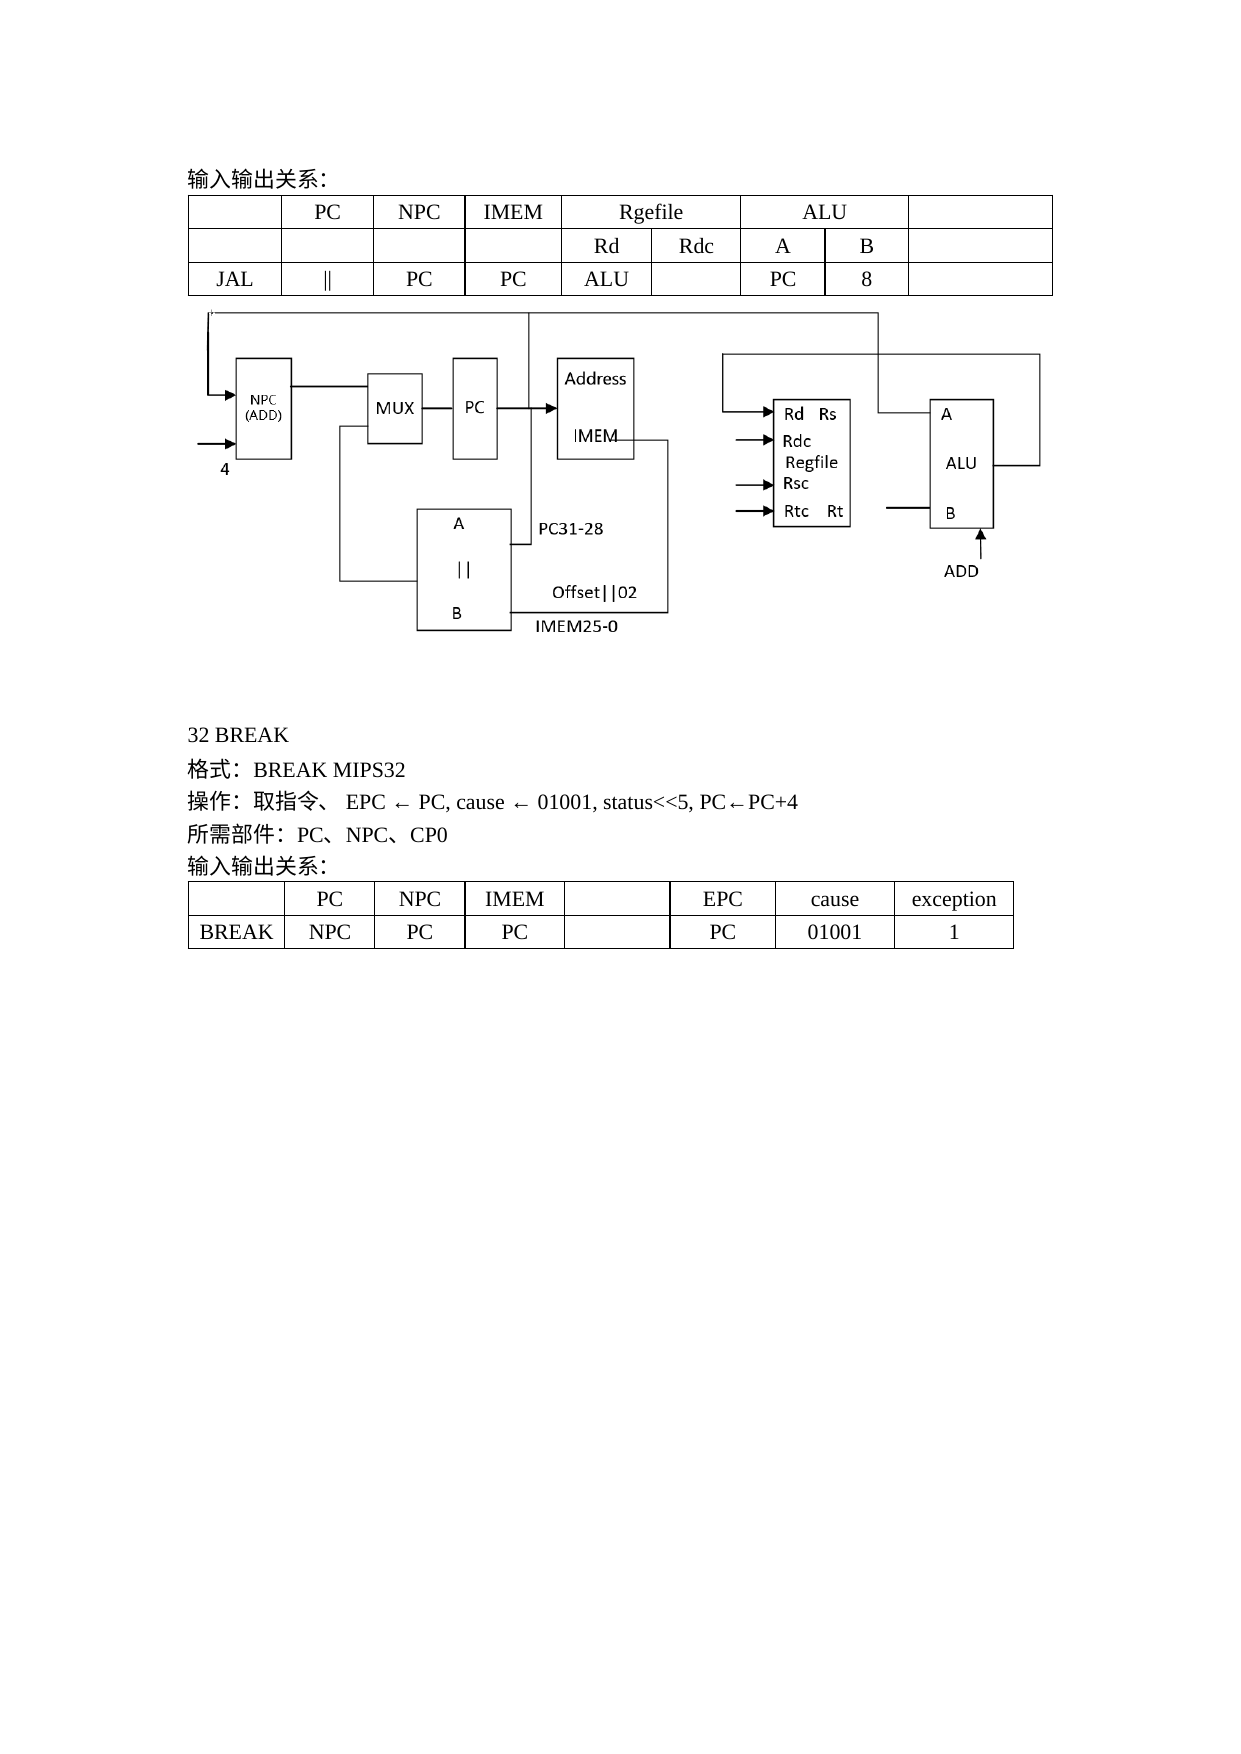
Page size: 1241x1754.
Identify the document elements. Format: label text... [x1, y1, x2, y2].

table_header cause [776, 882, 894, 915]
table_cell NPC [285, 916, 374, 948]
table_cell [189, 229, 281, 262]
table_cell Rdc [652, 229, 740, 262]
table_header [189, 196, 281, 228]
table_header IMEM [466, 196, 561, 228]
table_cell PC [466, 263, 561, 295]
table_cell A [741, 229, 824, 262]
text 输入输出关系： [187, 849, 1053, 881]
picture [187, 296, 1053, 670]
table_cell 01001 [776, 916, 894, 948]
table_header PC [282, 196, 373, 228]
table_cell B [826, 229, 908, 262]
table_cell [909, 263, 1052, 295]
table_cell 8 [826, 263, 908, 295]
table_header NPC [375, 882, 464, 915]
table_cell PC [671, 916, 775, 948]
table_cell [909, 229, 1052, 262]
table_cell PC [741, 263, 824, 295]
table_cell PC [374, 263, 464, 295]
table_cell JAL [189, 263, 281, 295]
text 格式：BREAK MIPS32 [187, 751, 1053, 784]
table_cell Rd [562, 229, 651, 262]
table_cell 1 [895, 916, 1013, 948]
table_cell [374, 229, 464, 262]
table_header EPC [671, 882, 775, 915]
table_header ALU [741, 196, 908, 228]
table_cell || [282, 263, 373, 295]
table_header IMEM [466, 882, 564, 915]
table_header Rgefile [562, 196, 740, 228]
table_cell [282, 229, 373, 262]
table_cell PC [466, 916, 564, 948]
table_cell ALU [562, 263, 651, 295]
text 输入输出关系： [187, 162, 1053, 194]
table_cell [565, 916, 669, 948]
table_header exception [895, 882, 1013, 915]
table_header NPC [374, 196, 464, 228]
text 所需部件：PC、NPC、CP0 [187, 816, 1053, 849]
table_cell BREAK [189, 916, 284, 948]
table_cell [652, 263, 740, 295]
text 操作：取指令、 EPC ← PC, cause ← 01001, status<<5, PC←PC+4 [187, 784, 1053, 816]
table_header [189, 882, 284, 915]
text 32 BREAK [187, 719, 1053, 751]
table_header [909, 196, 1052, 228]
table_cell PC [375, 916, 464, 948]
table_header PC [285, 882, 374, 915]
table_header [565, 882, 669, 915]
table_cell [466, 229, 561, 262]
